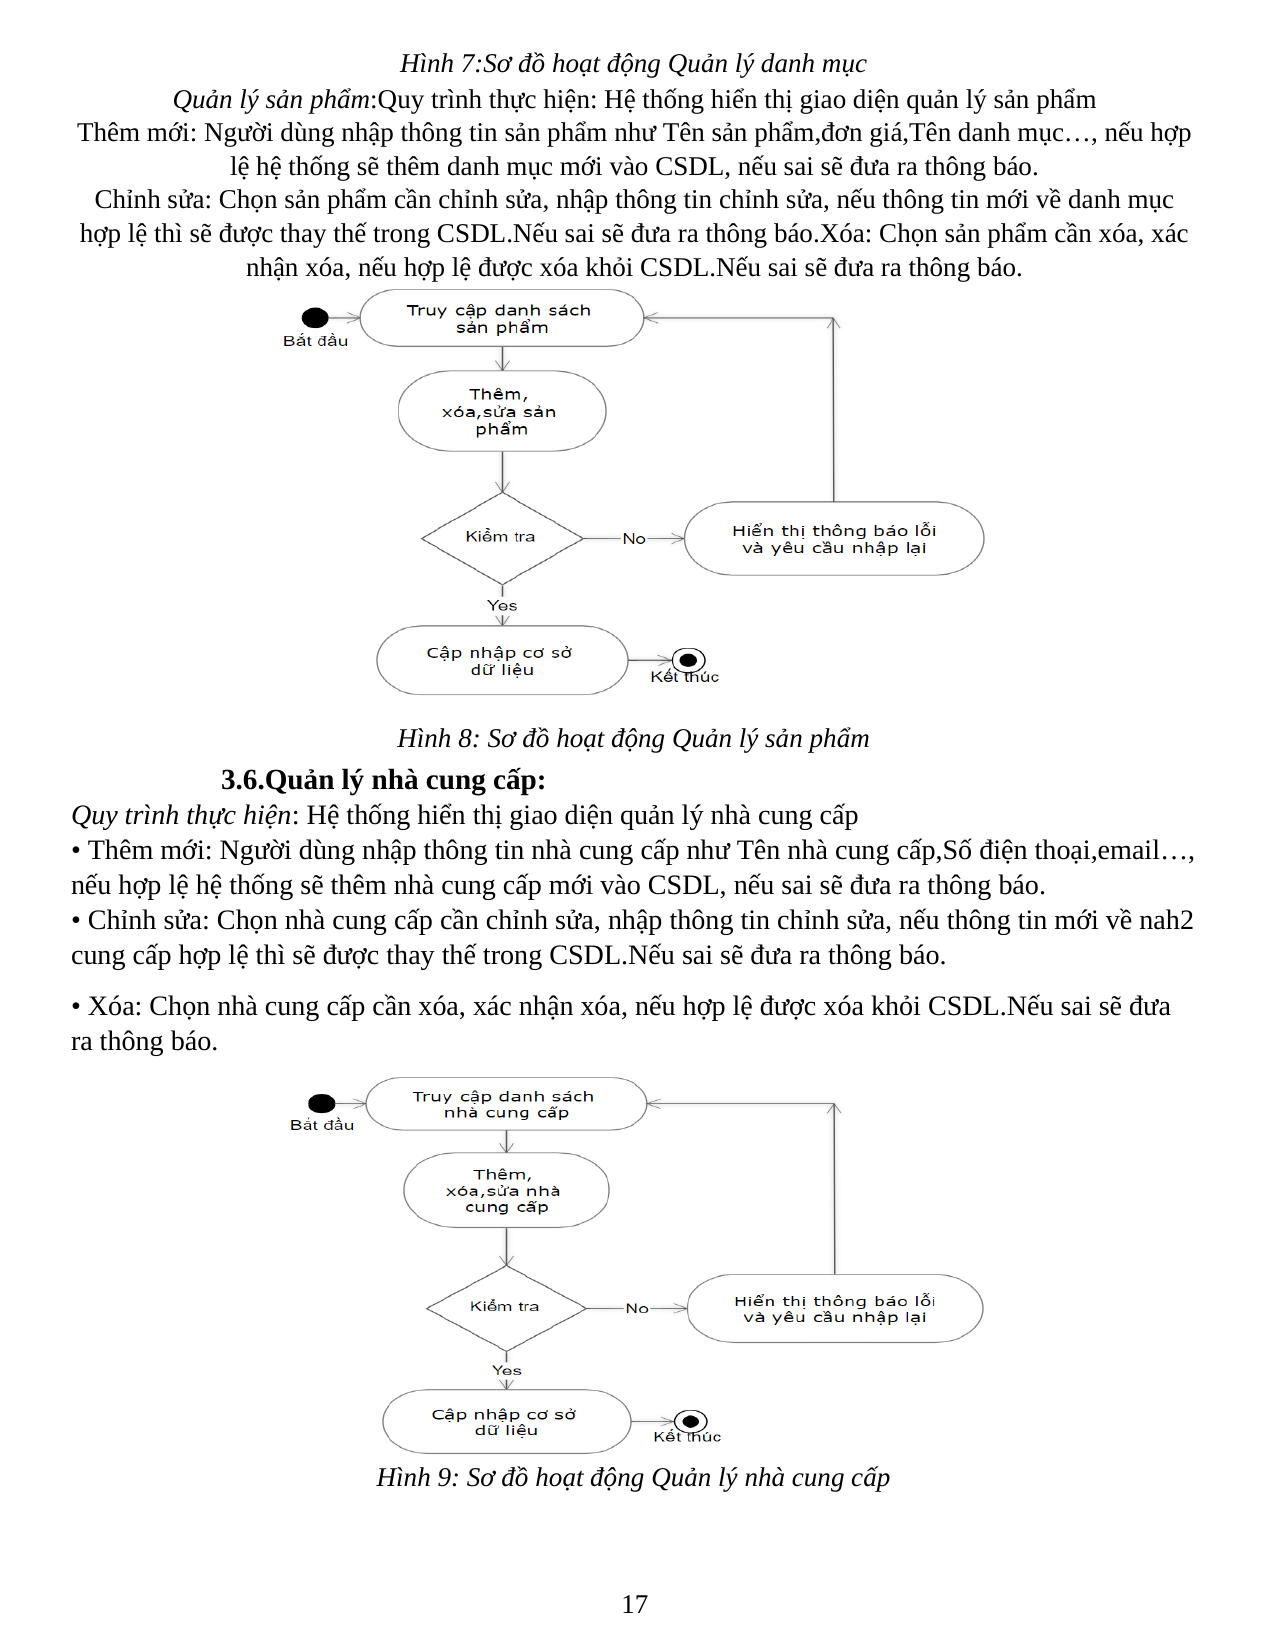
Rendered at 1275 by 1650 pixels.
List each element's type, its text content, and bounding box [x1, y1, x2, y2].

text Hình 7:Sơ đồ hoạt động Quản lý danh mục [71, 47, 1198, 78]
text • Xóa: Chọn nhà cung cấp cần xóa, xác nhận xóa, nếu hợp lệ được xóa khỏi CSDL.Nếu sai sẽ đưa ra thông báo. [71, 989, 1198, 1057]
picture [280, 284, 989, 703]
text Quy trình thực hiện: Hệ thống hiển thị giao diện quản lý nhà cung cấp • Thêm mới: Người dùng nhập thông tin nhà cung cấp như Tên nhà cung cấp,Số điện thoại,email…, nếu hợp lệ hệ thống sẽ thêm nhà cung cấp mới vào CSDL, nếu sai sẽ đưa ra thông báo. • Chỉnh sửa: Chọn nhà cung cấp cần chỉnh sửa, nhập thông tin chỉnh sửa, nếu thông tin mới về nah2 cung cấp hợp lệ thì sẽ được thay thế trong CSDL.Nếu sai sẽ đưa ra thông báo. [71, 798, 1198, 970]
text Hình 9: Sơ đồ hoạt động Quản lý nhà cung cấp [71, 1462, 1198, 1493]
picture [281, 1075, 988, 1457]
text Hình 8: Sơ đồ hoạt động Quản lý sản phẩm [71, 722, 1198, 753]
subtitle 3.6.Quản lý nhà cung cấp: [221, 762, 1198, 796]
